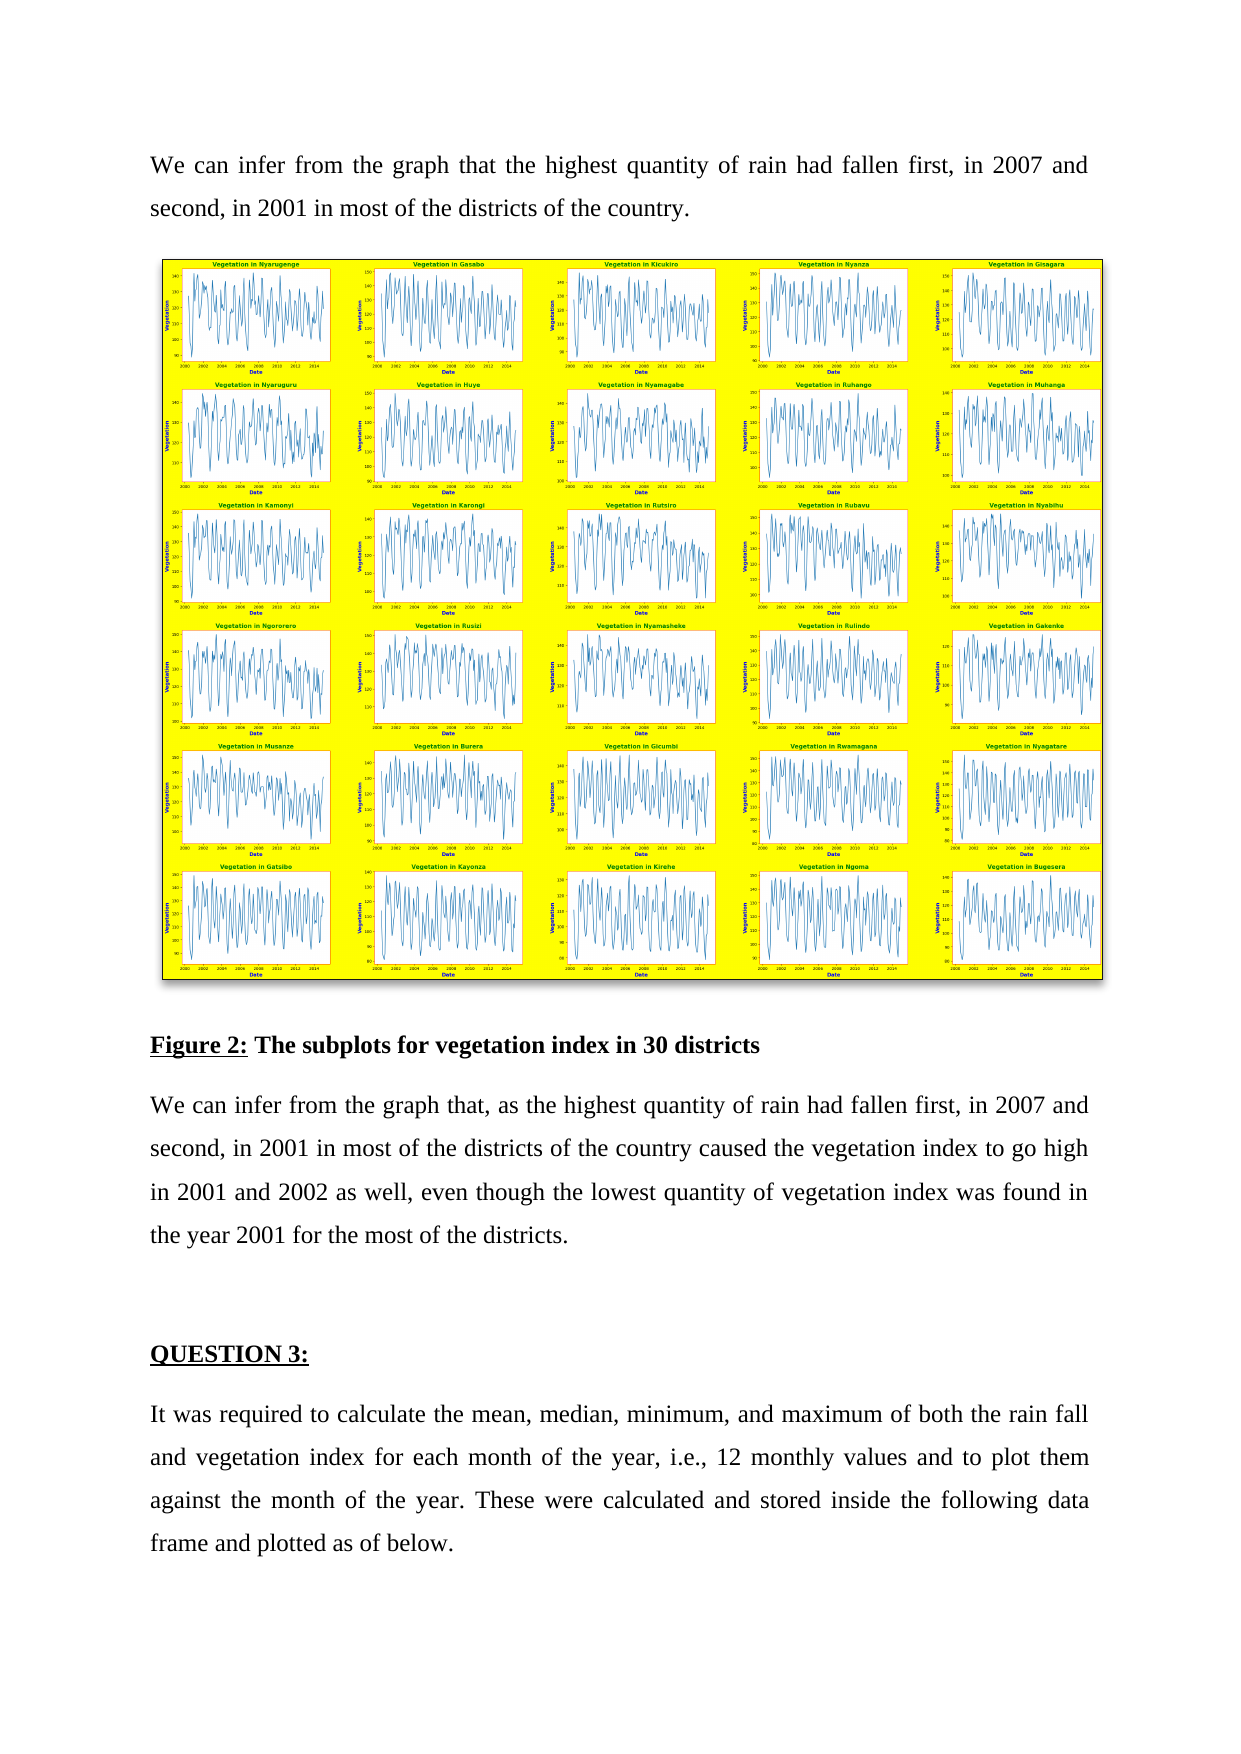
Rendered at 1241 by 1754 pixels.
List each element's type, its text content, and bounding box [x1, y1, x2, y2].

text It was required to calculate the mean, median, minimum, and maximum of both the rain fall and vegetation index for each month of the year, i.e., 12 monthly values and to plot them against the month of the year. These were calculated and stored inside the following data frame and plotted as of below. [150, 1399, 1090, 1557]
text We can infer from the graph that, as the highest quantity of rain had fallen first, in 2007 and second, in 2001 in most of the districts of the country caused the vegetation index to go high in 2001 and 2002 as well, even though the lowest quantity of vegetation index was found in the year 2001 for the most of the districts. [150, 1090, 1090, 1248]
text Figure 2: The subplots for vegetation index in 30 districts [150, 1031, 1090, 1059]
text QUESTION 3: [150, 1339, 1090, 1368]
picture [163, 260, 1102, 979]
text We can infer from the graph that the highest quantity of rain had fallen first, in 2007 and second, in 2001 in most of the districts of the country. [150, 150, 1090, 222]
